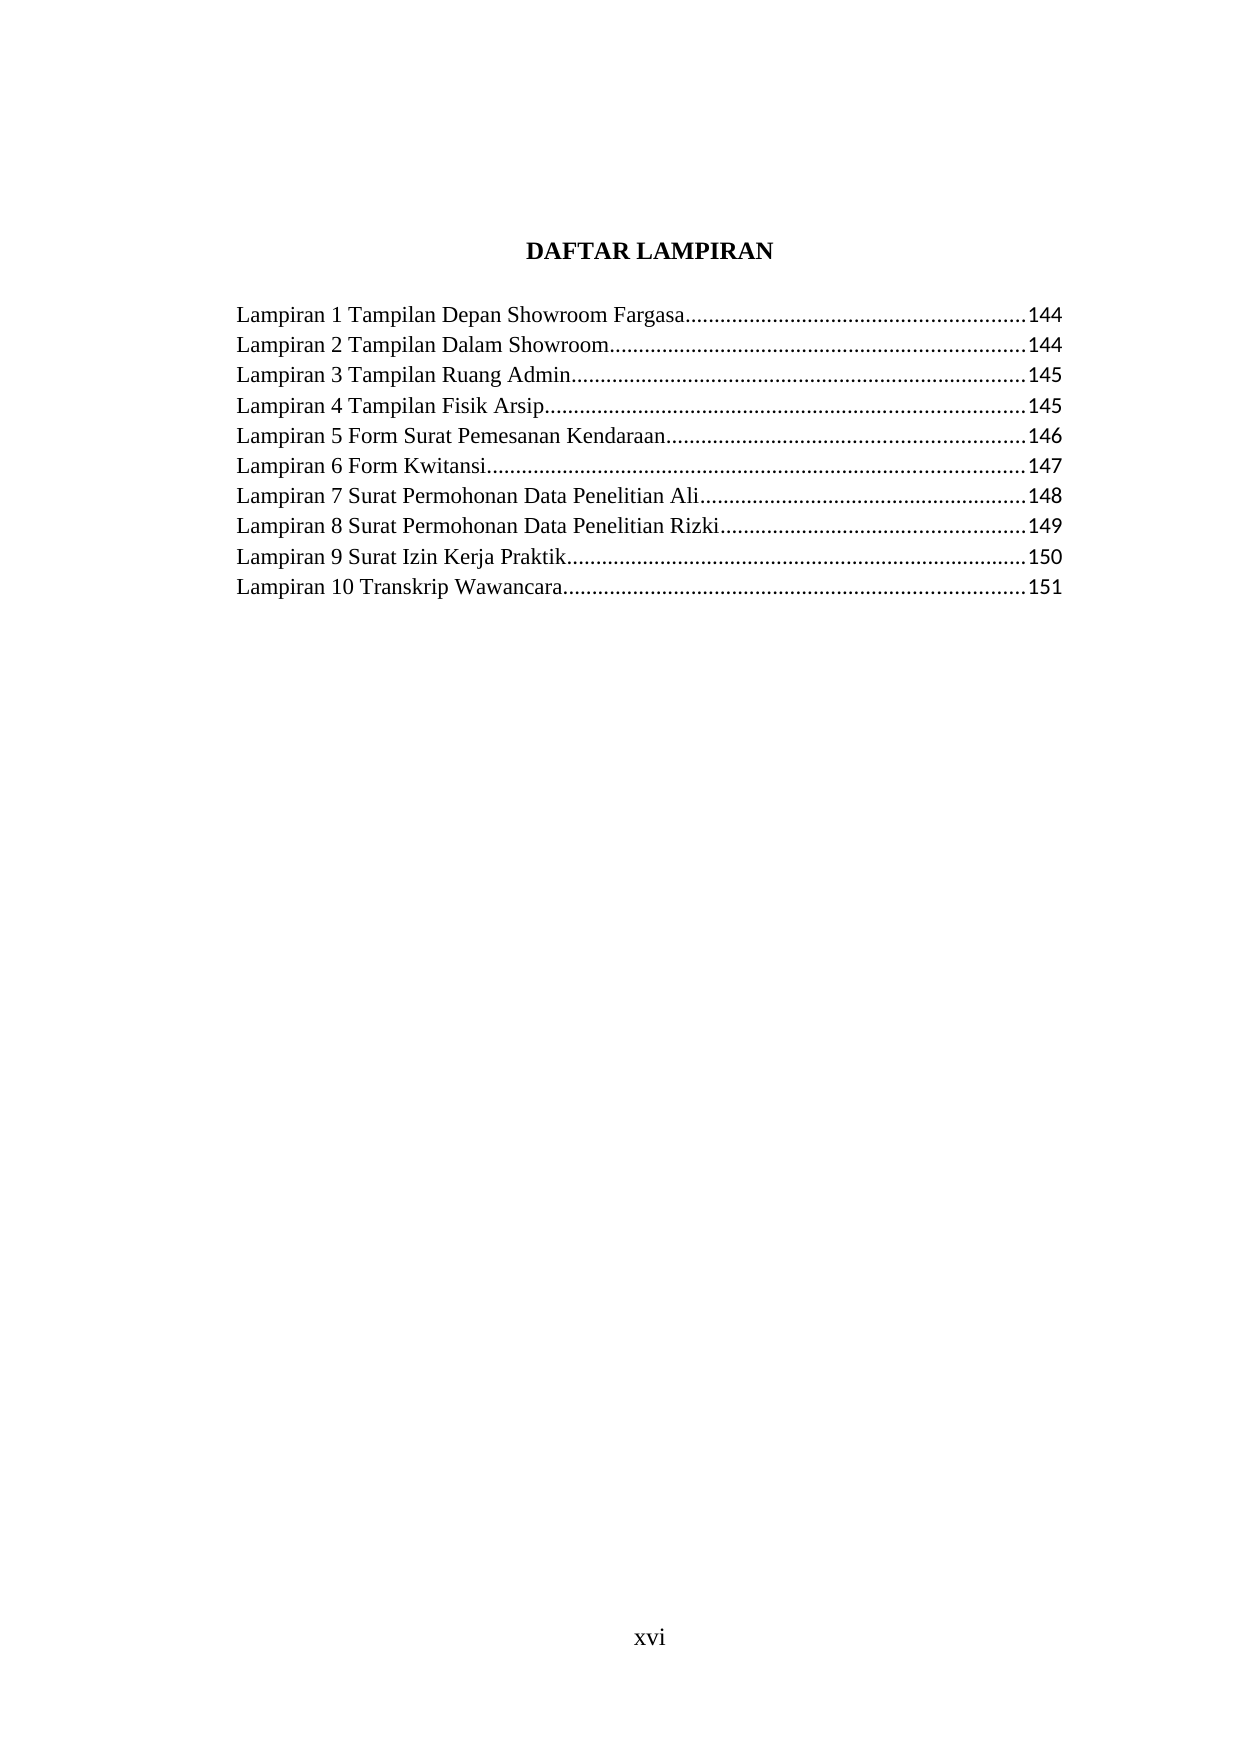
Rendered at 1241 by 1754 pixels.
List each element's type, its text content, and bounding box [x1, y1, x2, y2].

subtitle DAFTAR LAMPIRAN [236, 236, 1063, 265]
text Lampiran 1 Tampilan Depan Showroom Fargasa 144 [236, 300, 1063, 328]
text Lampiran 6 Form Kwitansi 147 [236, 451, 1063, 479]
text Lampiran 2 Tampilan Dalam Showroom 144 [236, 330, 1063, 358]
text Lampiran 10 Transkrip Wawancara 151 [236, 572, 1063, 600]
text Lampiran 4 Tampilan Fisik Arsip 145 [236, 391, 1063, 419]
text Lampiran 8 Surat Permohonan Data Penelitian Rizki 149 [236, 512, 1063, 540]
text Lampiran 5 Form Surat Pemesanan Kendaraan 146 [236, 421, 1063, 449]
text Lampiran 9 Surat Izin Kerja Praktik 150 [236, 542, 1063, 570]
text Lampiran 7 Surat Permohonan Data Penelitian Ali 148 [236, 481, 1063, 509]
text Lampiran 3 Tampilan Ruang Admin 145 [236, 361, 1063, 389]
